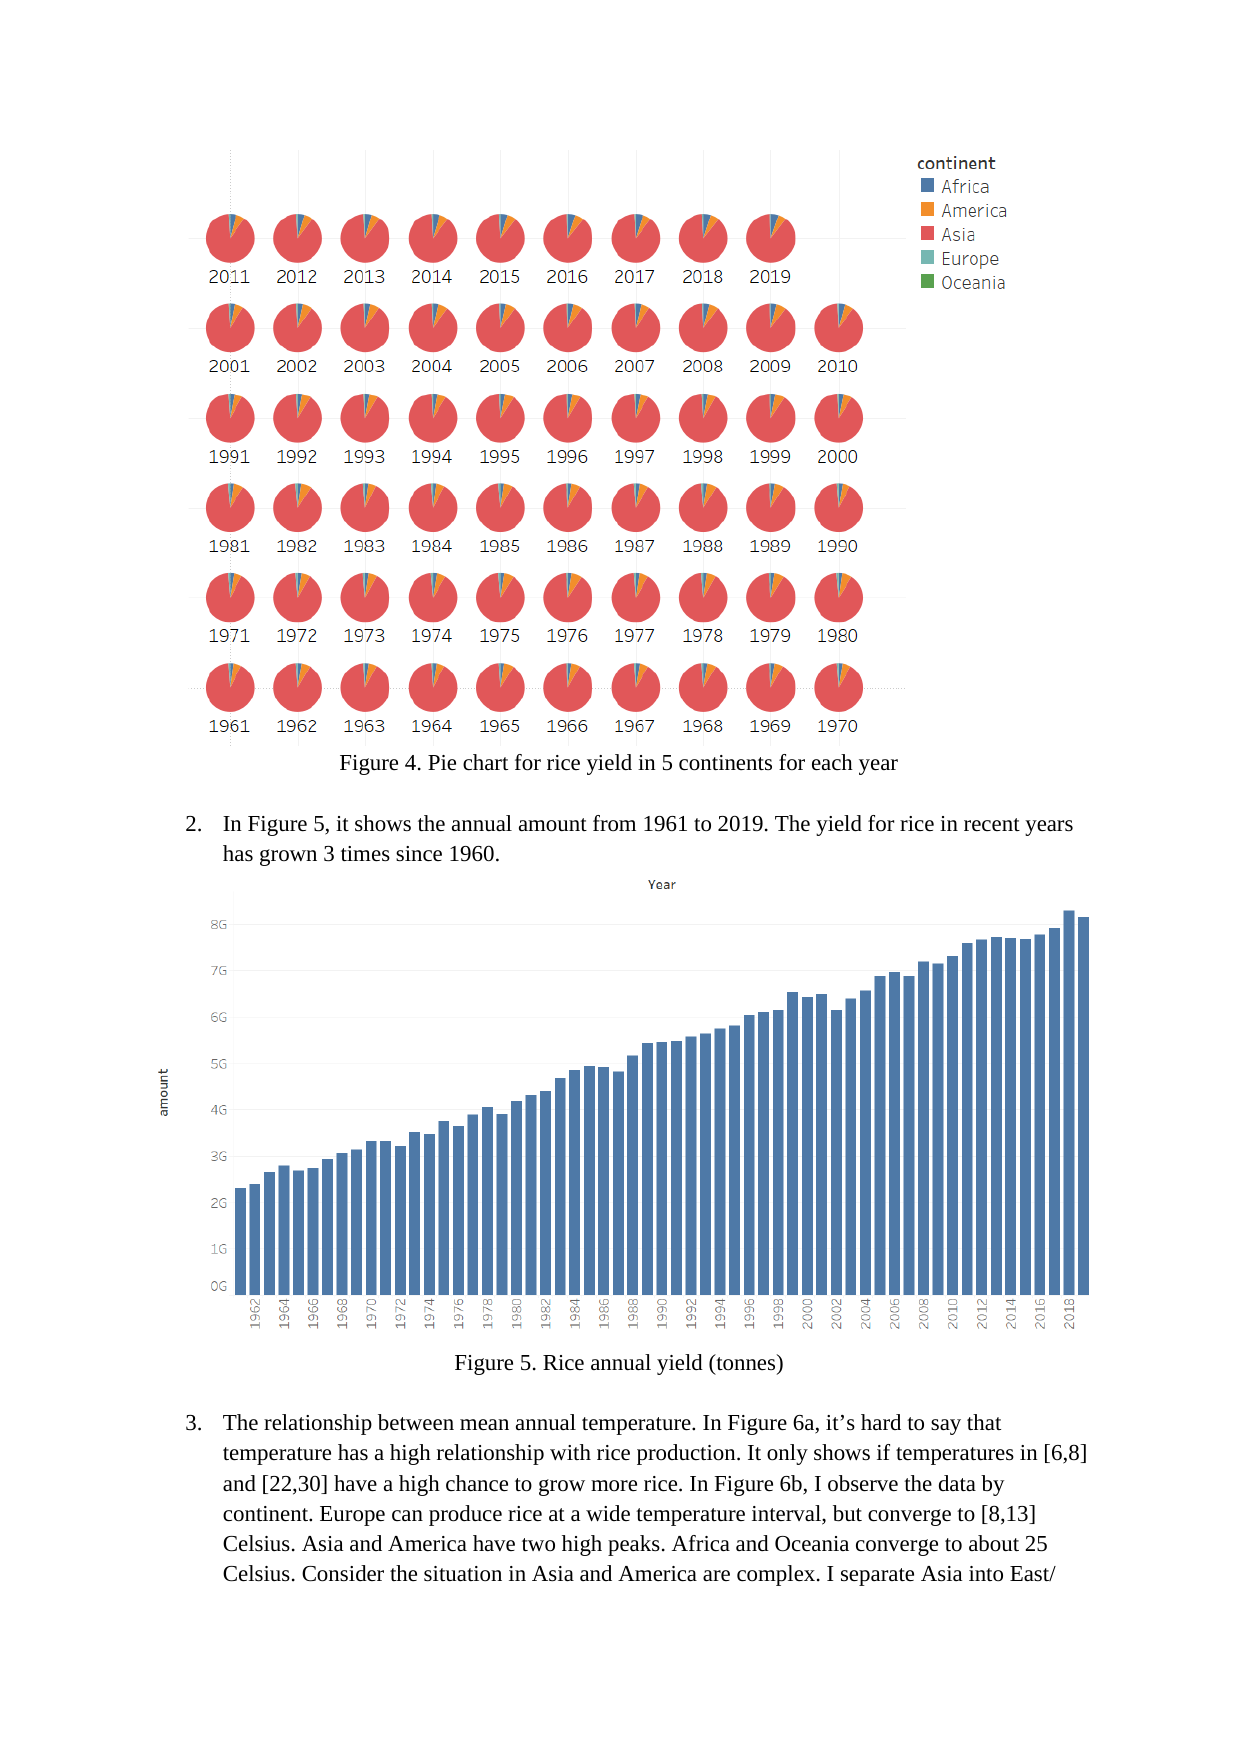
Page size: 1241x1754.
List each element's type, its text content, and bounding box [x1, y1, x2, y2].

text Figure 4. Pie chart for rice yield in 5 continents for each year [148, 749, 1090, 776]
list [185, 1409, 1090, 1587]
picture [188, 150, 1050, 746]
text Figure 5. Rice annual yield (tonnes) [148, 1349, 1090, 1375]
list In Figure 5, it shows the annual amount from 1961 to 2019. The yield for rice in recent years has grown 3 times since 1960. [185, 809, 1090, 866]
picture [148, 870, 1090, 1346]
